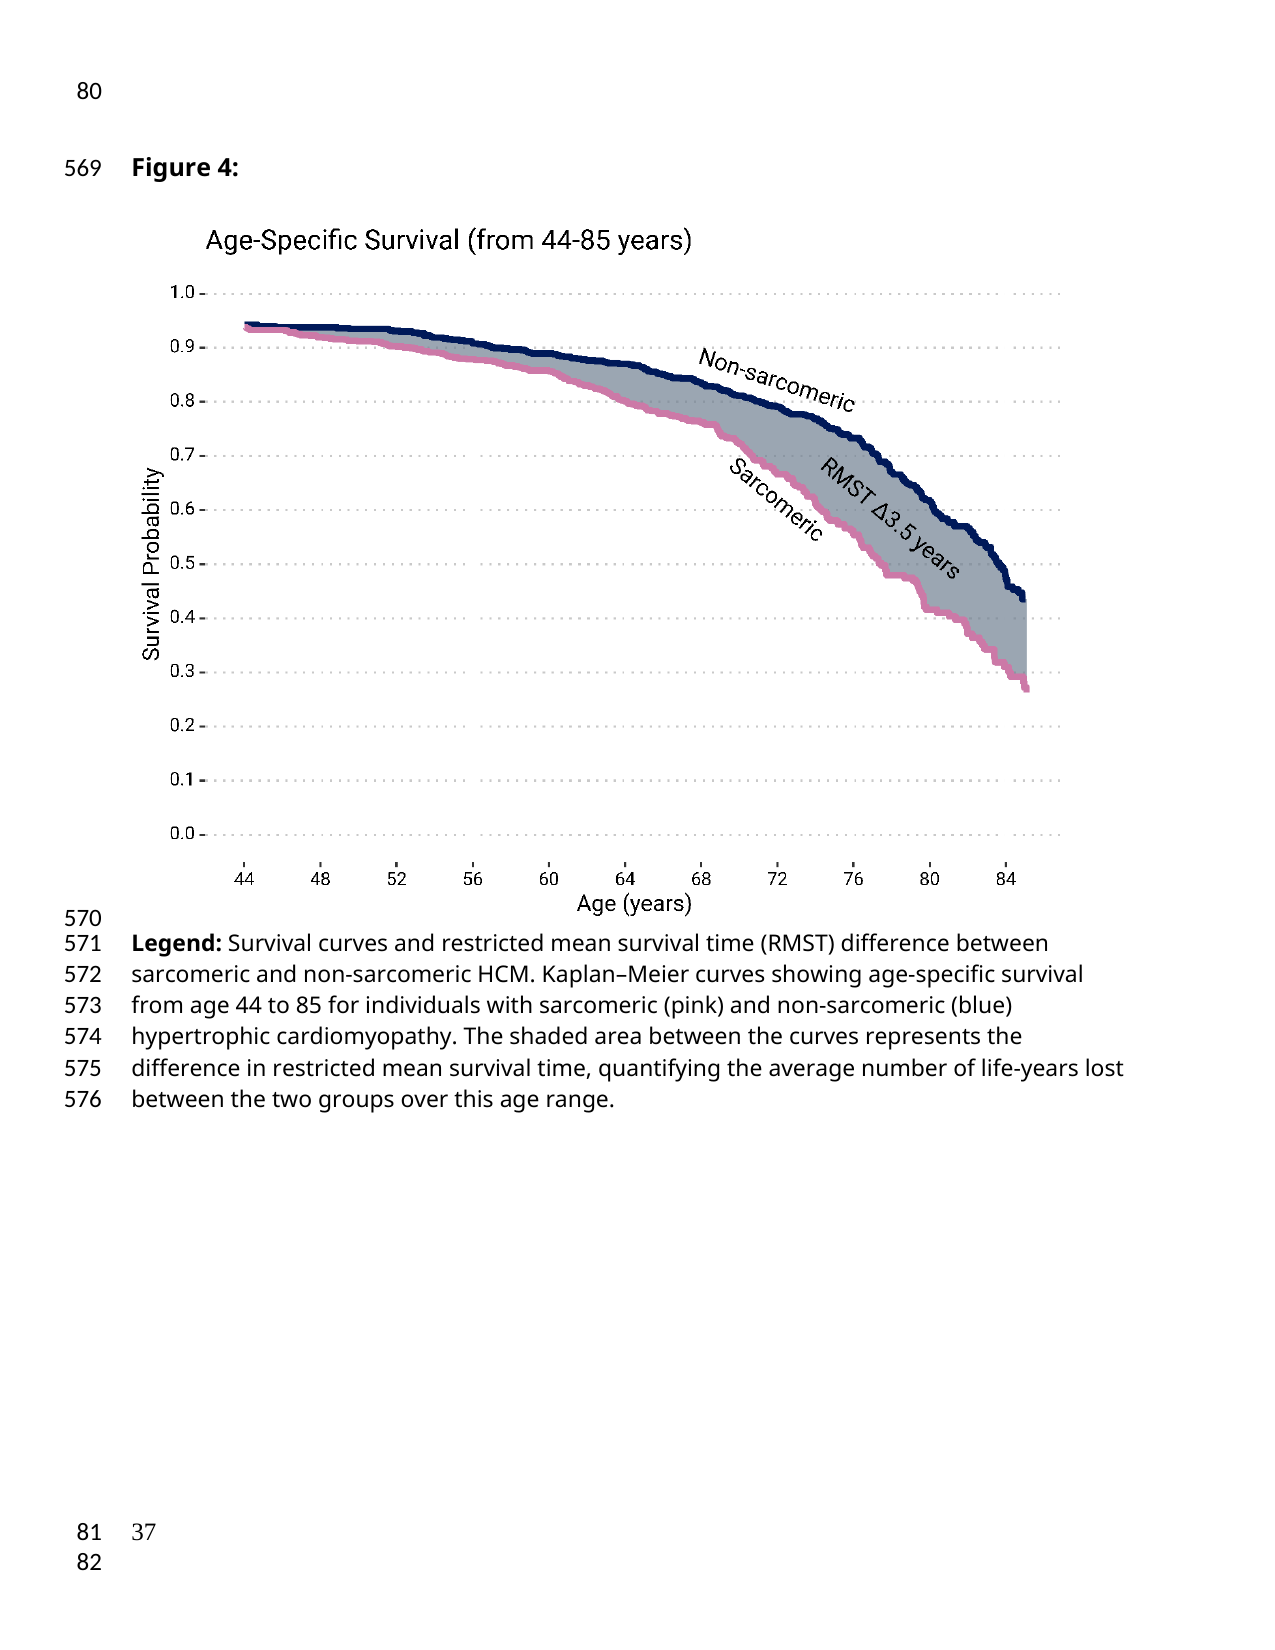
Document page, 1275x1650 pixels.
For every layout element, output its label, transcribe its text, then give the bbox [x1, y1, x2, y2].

text Figure 4: [131, 150, 1125, 184]
picture [131, 218, 1075, 927]
text Legend: Survival curves and restricted mean survival time (RMST) difference between sarcomeric and non-sarcomeric HCM. Kaplan–Meier curves showing age-specific survival from age 44 to 85 for individuals with sarcomeric (pink) and non-sarcomeric (blue) hypertrophic cardiomyopathy. The shaded area between the curves represents the difference in restricted mean survival time, quantifying the average number of life-years lost between the two groups over this age range. [131, 926, 1125, 1114]
